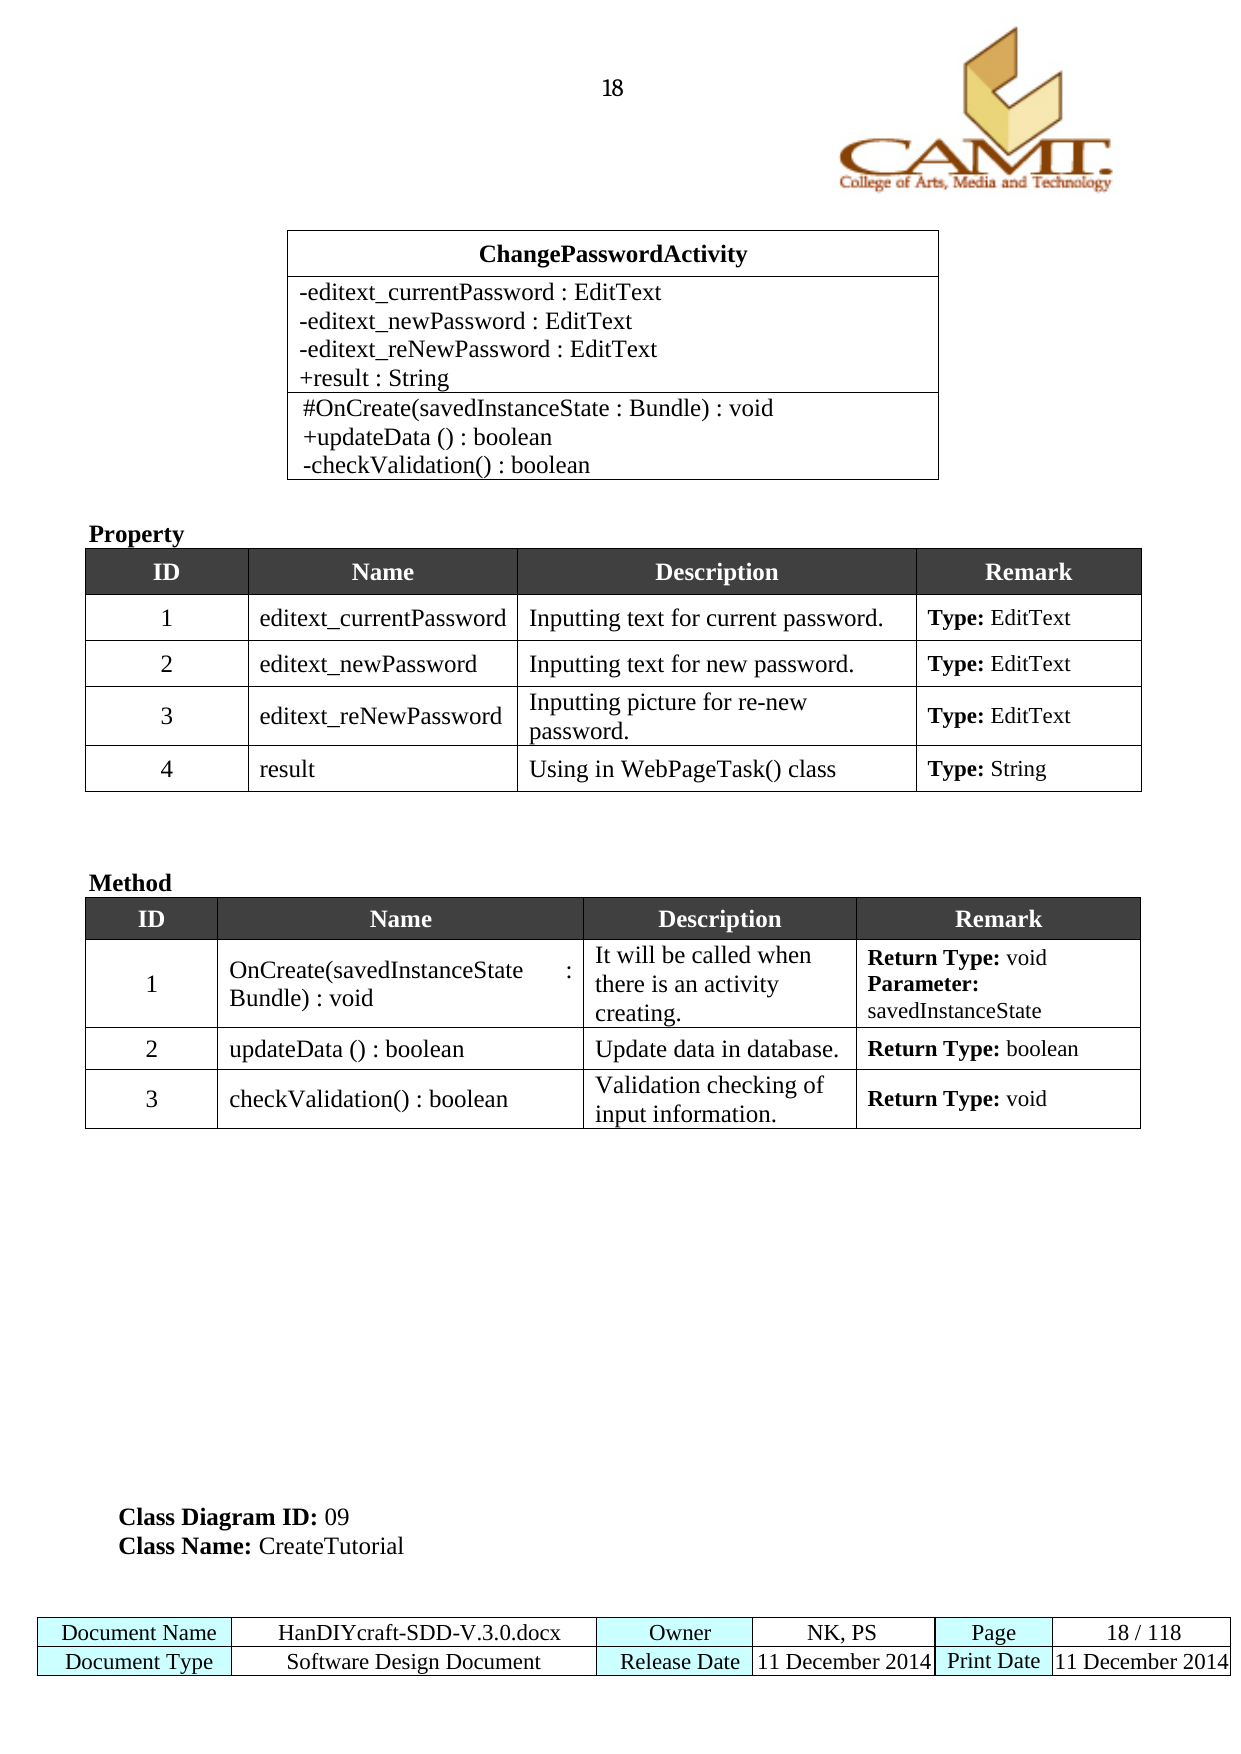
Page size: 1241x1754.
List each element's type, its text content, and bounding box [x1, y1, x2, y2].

table_header Remark [857, 898, 1140, 939]
table_cell Inputting text for new password. [518, 641, 916, 686]
table_cell 2 [86, 1028, 217, 1069]
text Class Diagram ID: 09 [118, 1502, 1108, 1531]
table_cell Validation checking of input information. [584, 1070, 856, 1127]
table_cell editext_newPassword [249, 641, 517, 686]
list Property [88, 519, 1108, 547]
table_cell Type: EditText [917, 687, 1141, 744]
table_cell 3 [86, 687, 248, 744]
table_cell Inputting text for current password. [518, 595, 916, 640]
table_cell 4 [86, 746, 248, 791]
text Class Name: CreateTutorial [118, 1531, 1108, 1560]
table_cell editext_reNewPassword [249, 687, 517, 744]
table_cell Inputting picture for re-new password. [518, 687, 916, 744]
table_cell Return Type: boolean [857, 1028, 1140, 1069]
table_cell -editext_currentPassword : EditText -editext_newPassword : EditText -editext_reNewPassword : EditText +result : String [288, 277, 938, 392]
table_cell OnCreate(savedInstanceState : Bundle) : void [218, 940, 583, 1027]
table_cell Type: EditText [917, 595, 1141, 640]
table_cell 2 [86, 641, 248, 686]
table_header Name [249, 549, 517, 594]
table_header ID [86, 898, 217, 939]
table_cell 1 [86, 940, 217, 1027]
table_cell result [249, 746, 517, 791]
table_header Name [218, 898, 583, 939]
table_header Description [518, 549, 916, 594]
table_header Remark [917, 549, 1141, 594]
table_cell Return Type: void [857, 1070, 1140, 1127]
table_cell Return Type: void Parameter: savedInstanceState [857, 940, 1140, 1027]
table_cell editext_currentPassword [249, 595, 517, 640]
table_cell 1 [86, 595, 248, 640]
table_header ChangePasswordActivity [288, 231, 938, 276]
table_cell #OnCreate(savedInstanceState : Bundle) : void +updateData () : boolean -checkValidation() : boolean [288, 393, 938, 479]
table_cell updateData () : boolean [218, 1028, 583, 1069]
table_header ID [86, 549, 248, 594]
table_cell Type: String [917, 746, 1141, 791]
table_cell 3 [86, 1070, 217, 1127]
table_header Description [584, 898, 856, 939]
picture [755, 18, 1221, 207]
table_cell Update data in database. [584, 1028, 856, 1069]
table_cell checkValidation() : boolean [218, 1070, 583, 1127]
list Method [88, 868, 1108, 897]
table_cell It will be called when there is an activity creating. [584, 940, 856, 1027]
table_cell Using in WebPageTask() class [518, 746, 916, 791]
table_cell Type: EditText [917, 641, 1141, 686]
